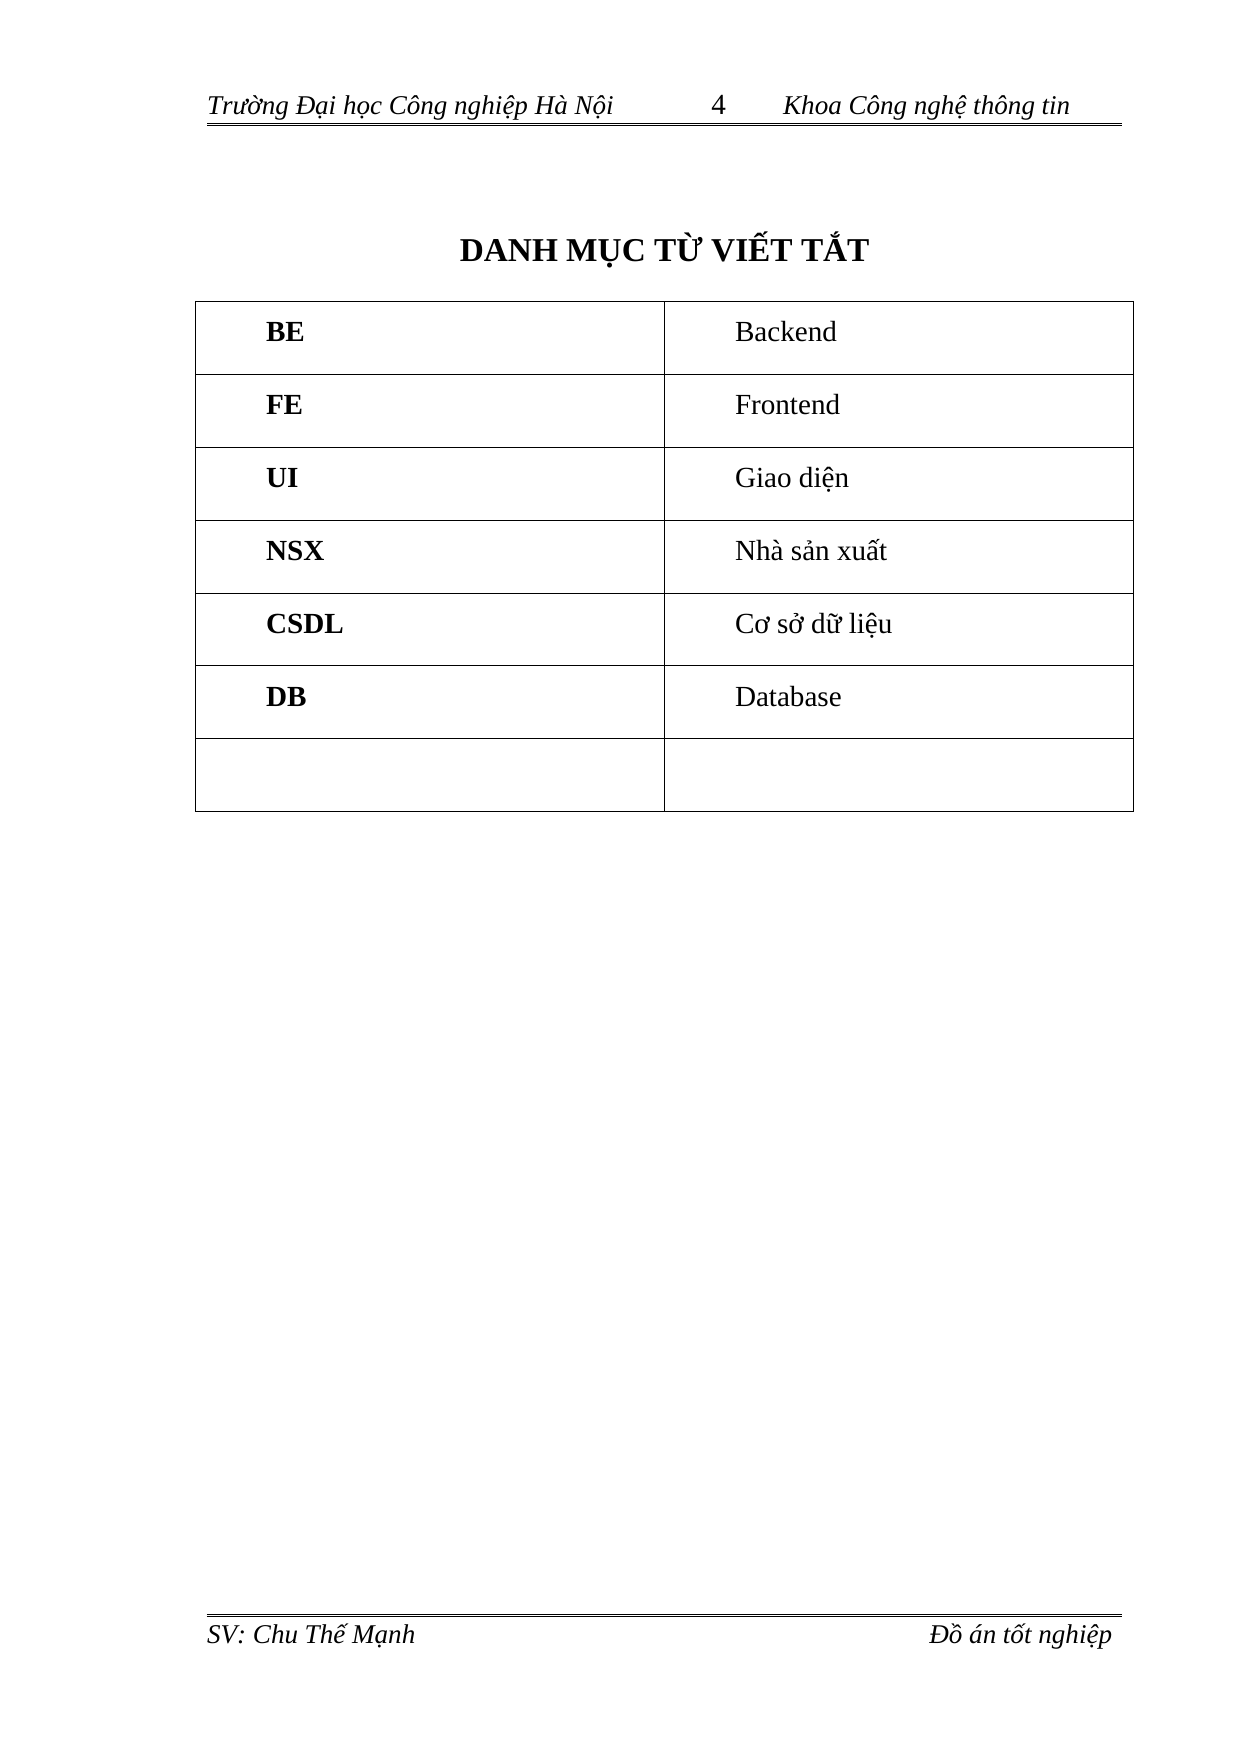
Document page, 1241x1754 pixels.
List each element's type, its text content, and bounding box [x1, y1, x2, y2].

table_cell DB [196, 666, 664, 738]
text DANH MỤC TỪ VIẾT TẮT [207, 231, 1122, 269]
table_cell NSX [196, 521, 664, 592]
table_cell UI [196, 448, 664, 519]
table_cell FE [196, 375, 664, 447]
table_cell Cơ sở dữ liệu [665, 594, 1133, 665]
table_cell Frontend [665, 375, 1133, 447]
table_header Backend [665, 302, 1133, 374]
table_cell Giao diện [665, 448, 1133, 519]
table_cell CSDL [196, 594, 664, 665]
table_cell [665, 739, 1133, 811]
table_cell Database [665, 666, 1133, 738]
table_header BE [196, 302, 664, 374]
table_cell Nhà sản xuất [665, 521, 1133, 592]
table_cell [196, 739, 664, 811]
